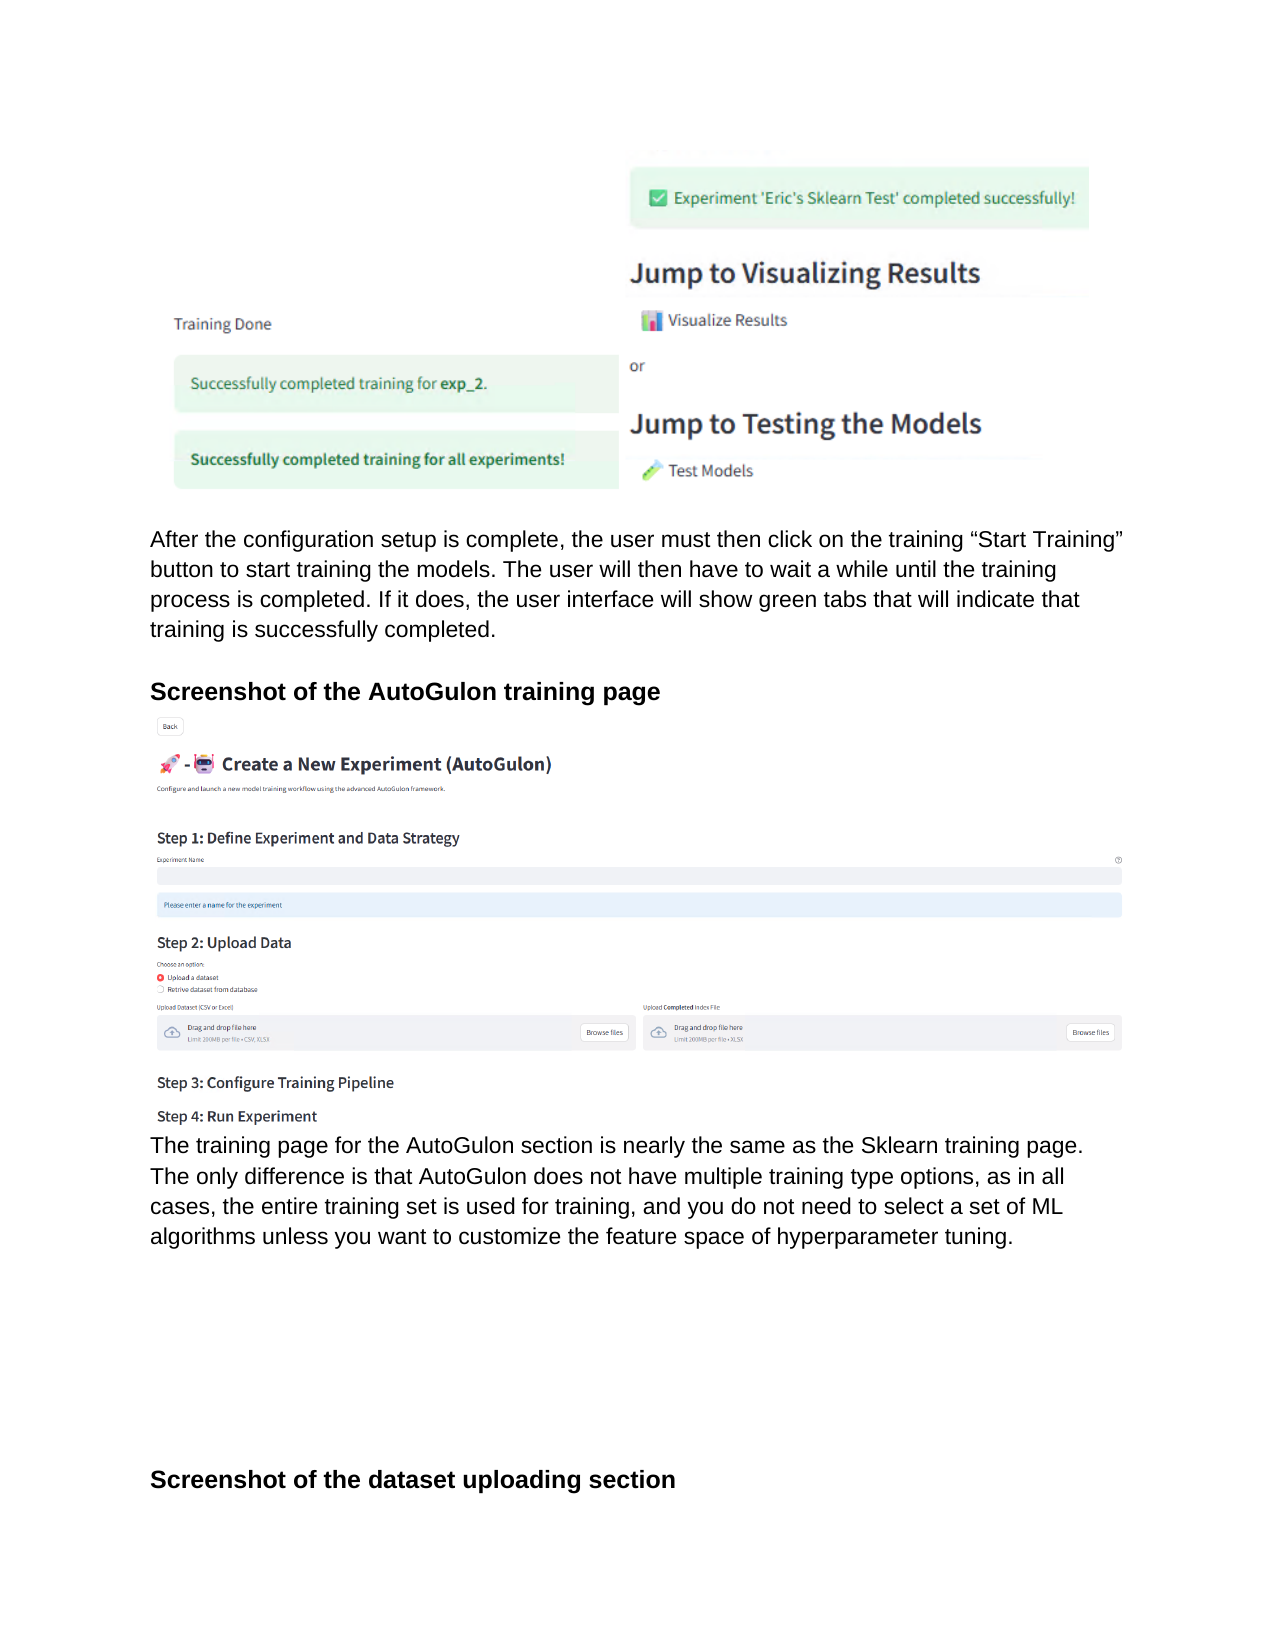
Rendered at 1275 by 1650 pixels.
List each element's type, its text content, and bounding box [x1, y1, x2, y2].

text Screenshot of the dataset uploading section [150, 1465, 1125, 1493]
picture [150, 150, 1089, 522]
text The training page for the AutoGulon section is nearly the same as the Sklearn training page. The only difference is that AutoGulon does not have multiple training type options, as in all cases, the entire training set is used for training, and you do not need to select a set of ML algorithms unless you want to customize the feature space of hyperparameter tuning. [150, 1132, 1125, 1249]
text Screenshot of the AutoGulon training page [150, 677, 1125, 706]
picture [150, 709, 1125, 1129]
text After the configuration setup is complete, the user must then click on the training “Start Training” button to start training the models. The user will then have to wait a while until the training process is completed. If it does, the user interface will show green tabs that will indicate that training is successfully completed. [150, 526, 1125, 643]
